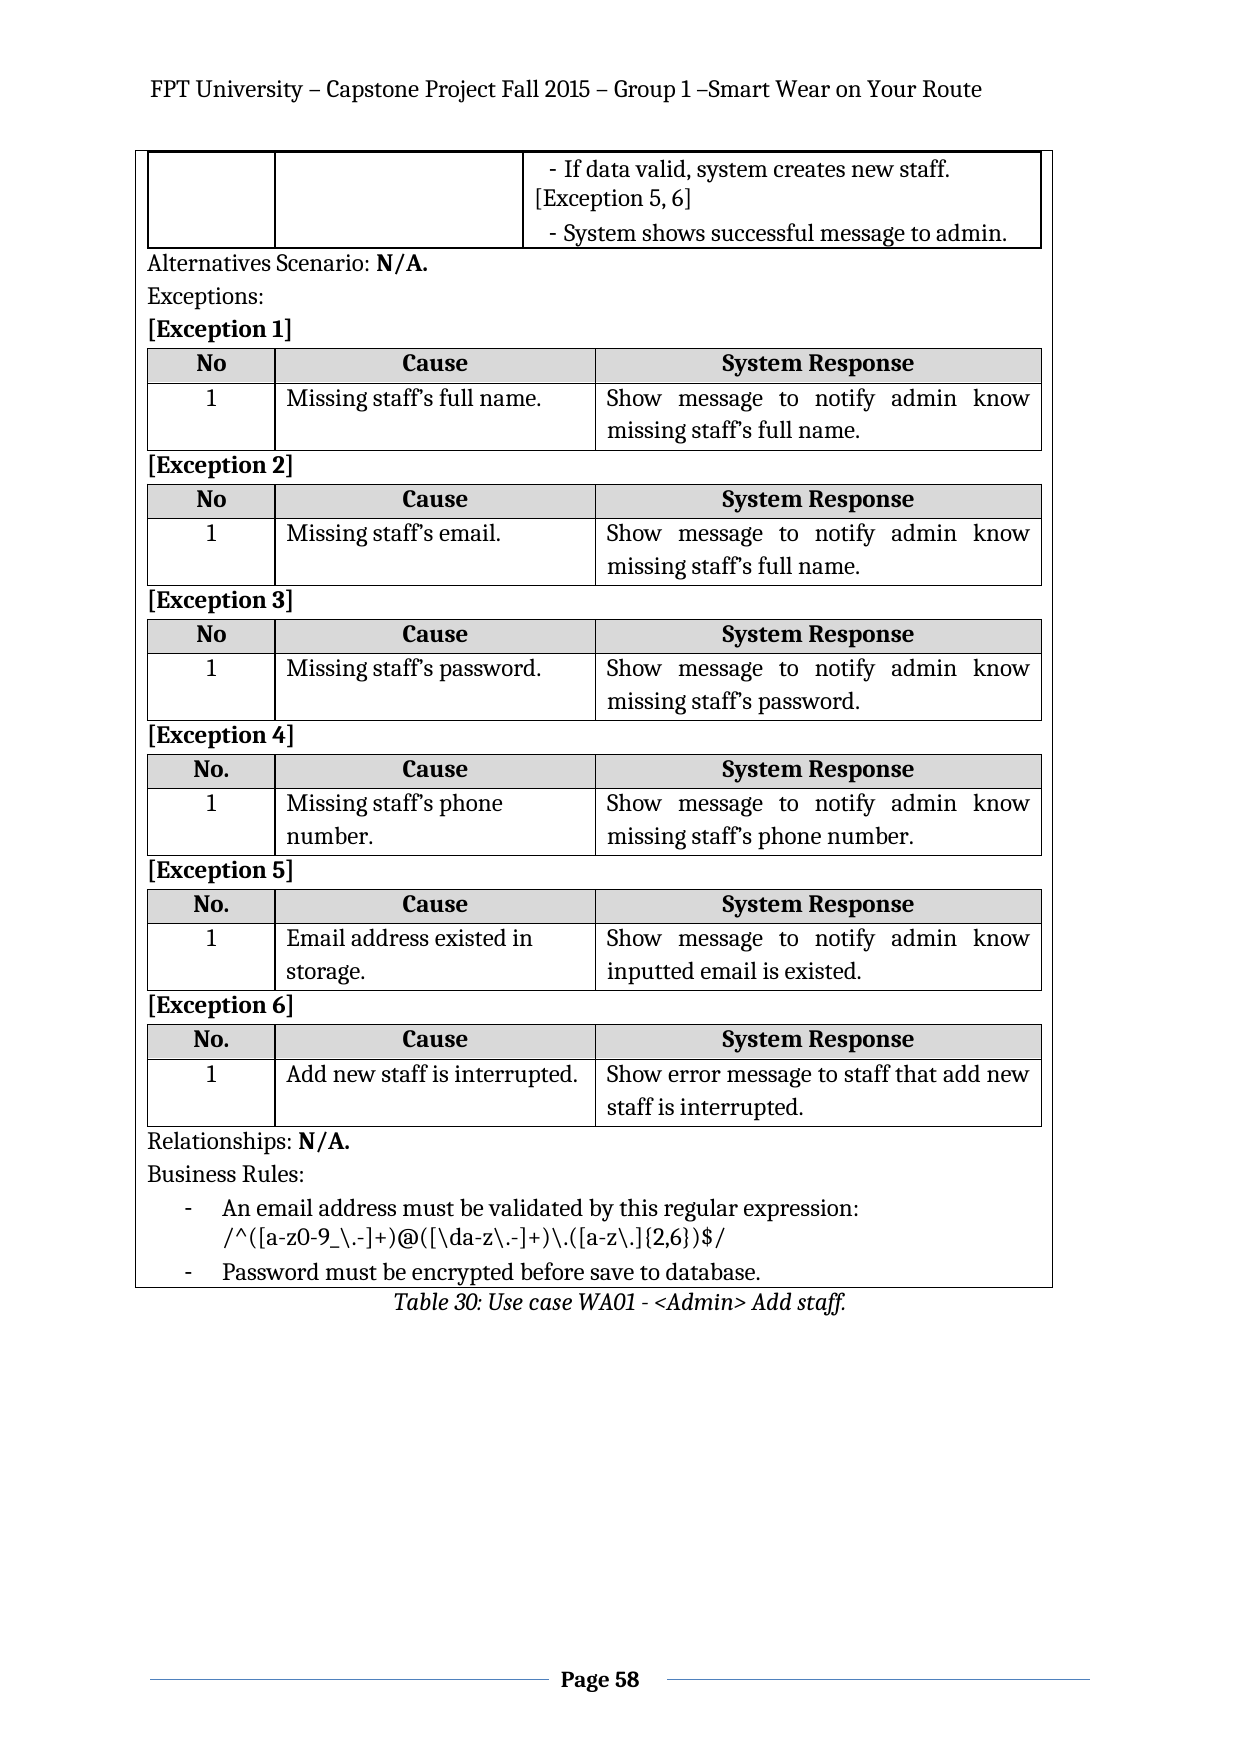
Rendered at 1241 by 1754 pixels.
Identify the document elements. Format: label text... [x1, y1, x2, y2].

text Table 30: Use case WA01 - <Admin> Add staff. [150, 1288, 1090, 1316]
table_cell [136, 151, 1052, 1287]
